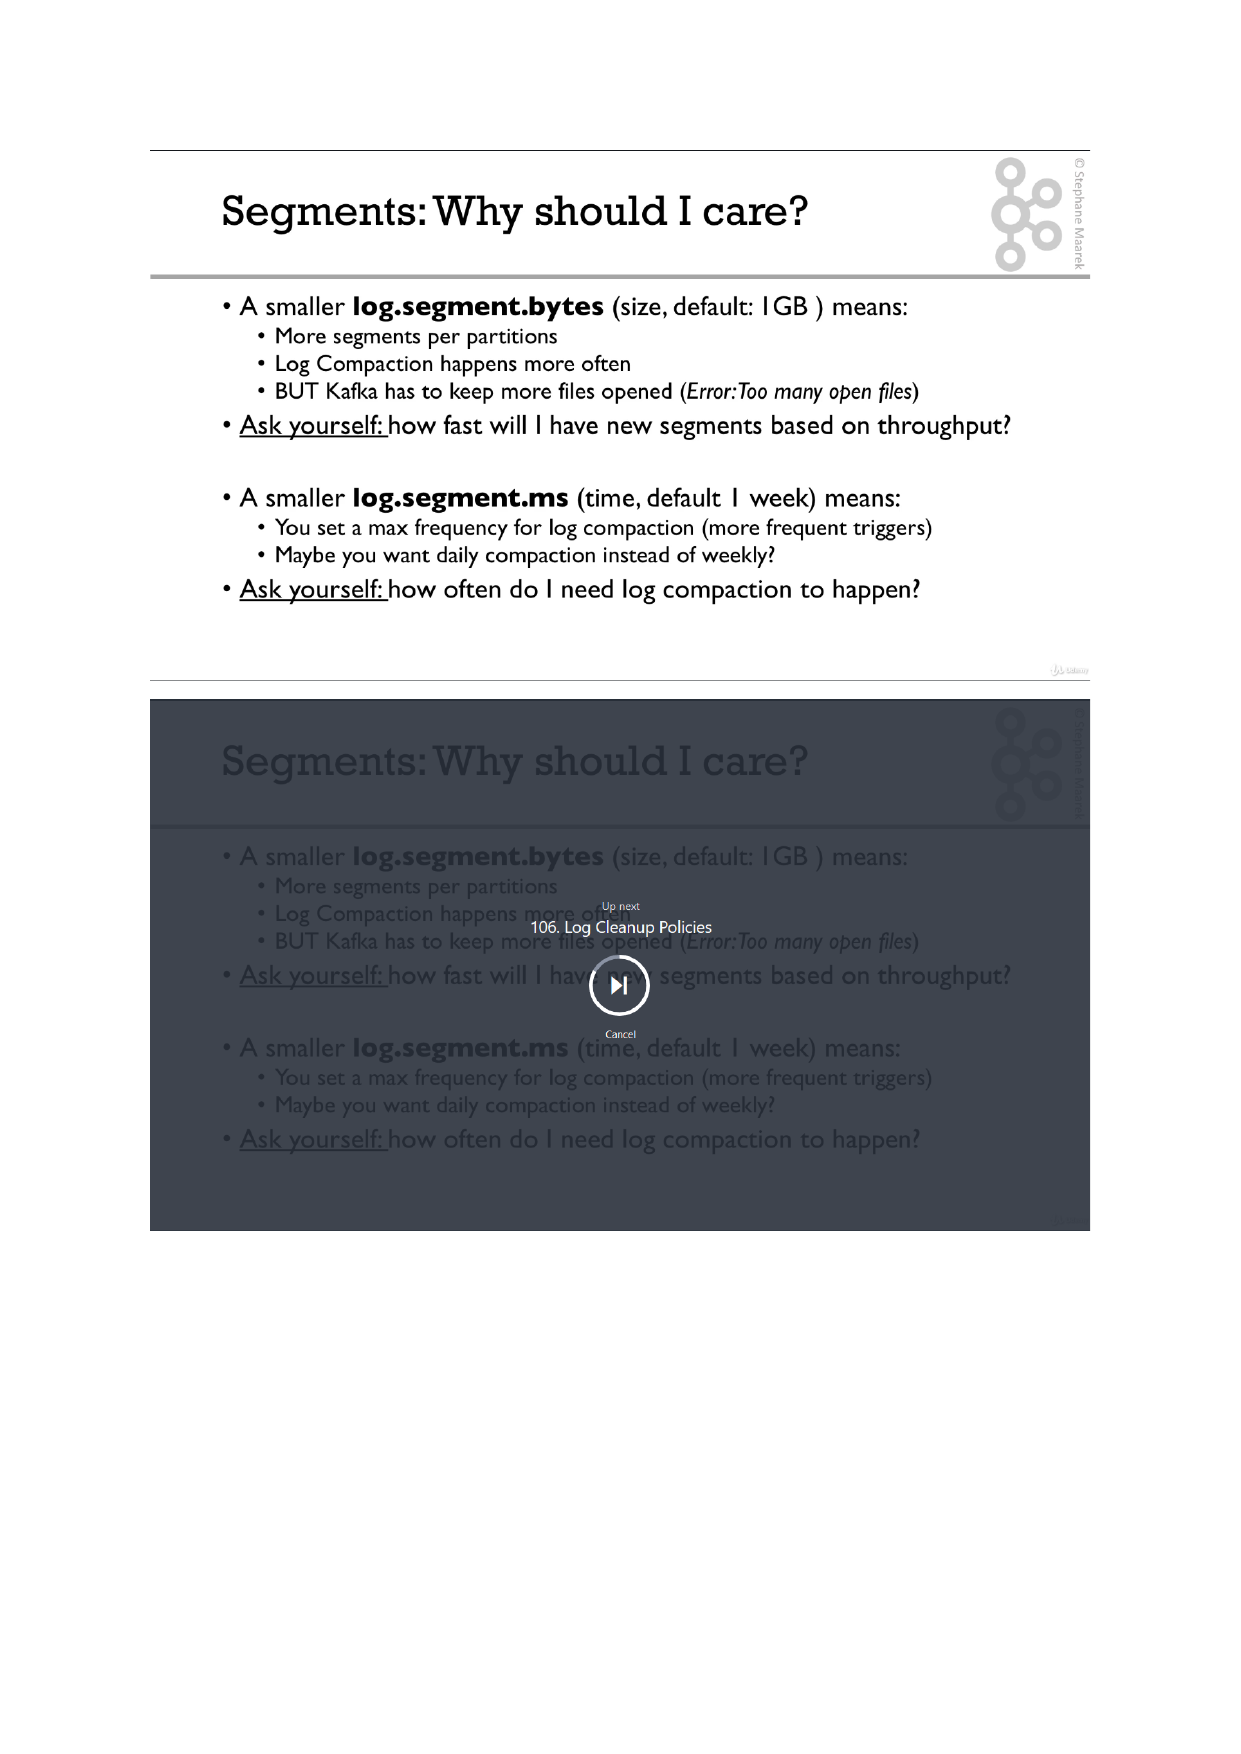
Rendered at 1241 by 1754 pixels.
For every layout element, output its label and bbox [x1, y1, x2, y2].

picture [150, 150, 1091, 681]
picture [150, 699, 1091, 1231]
